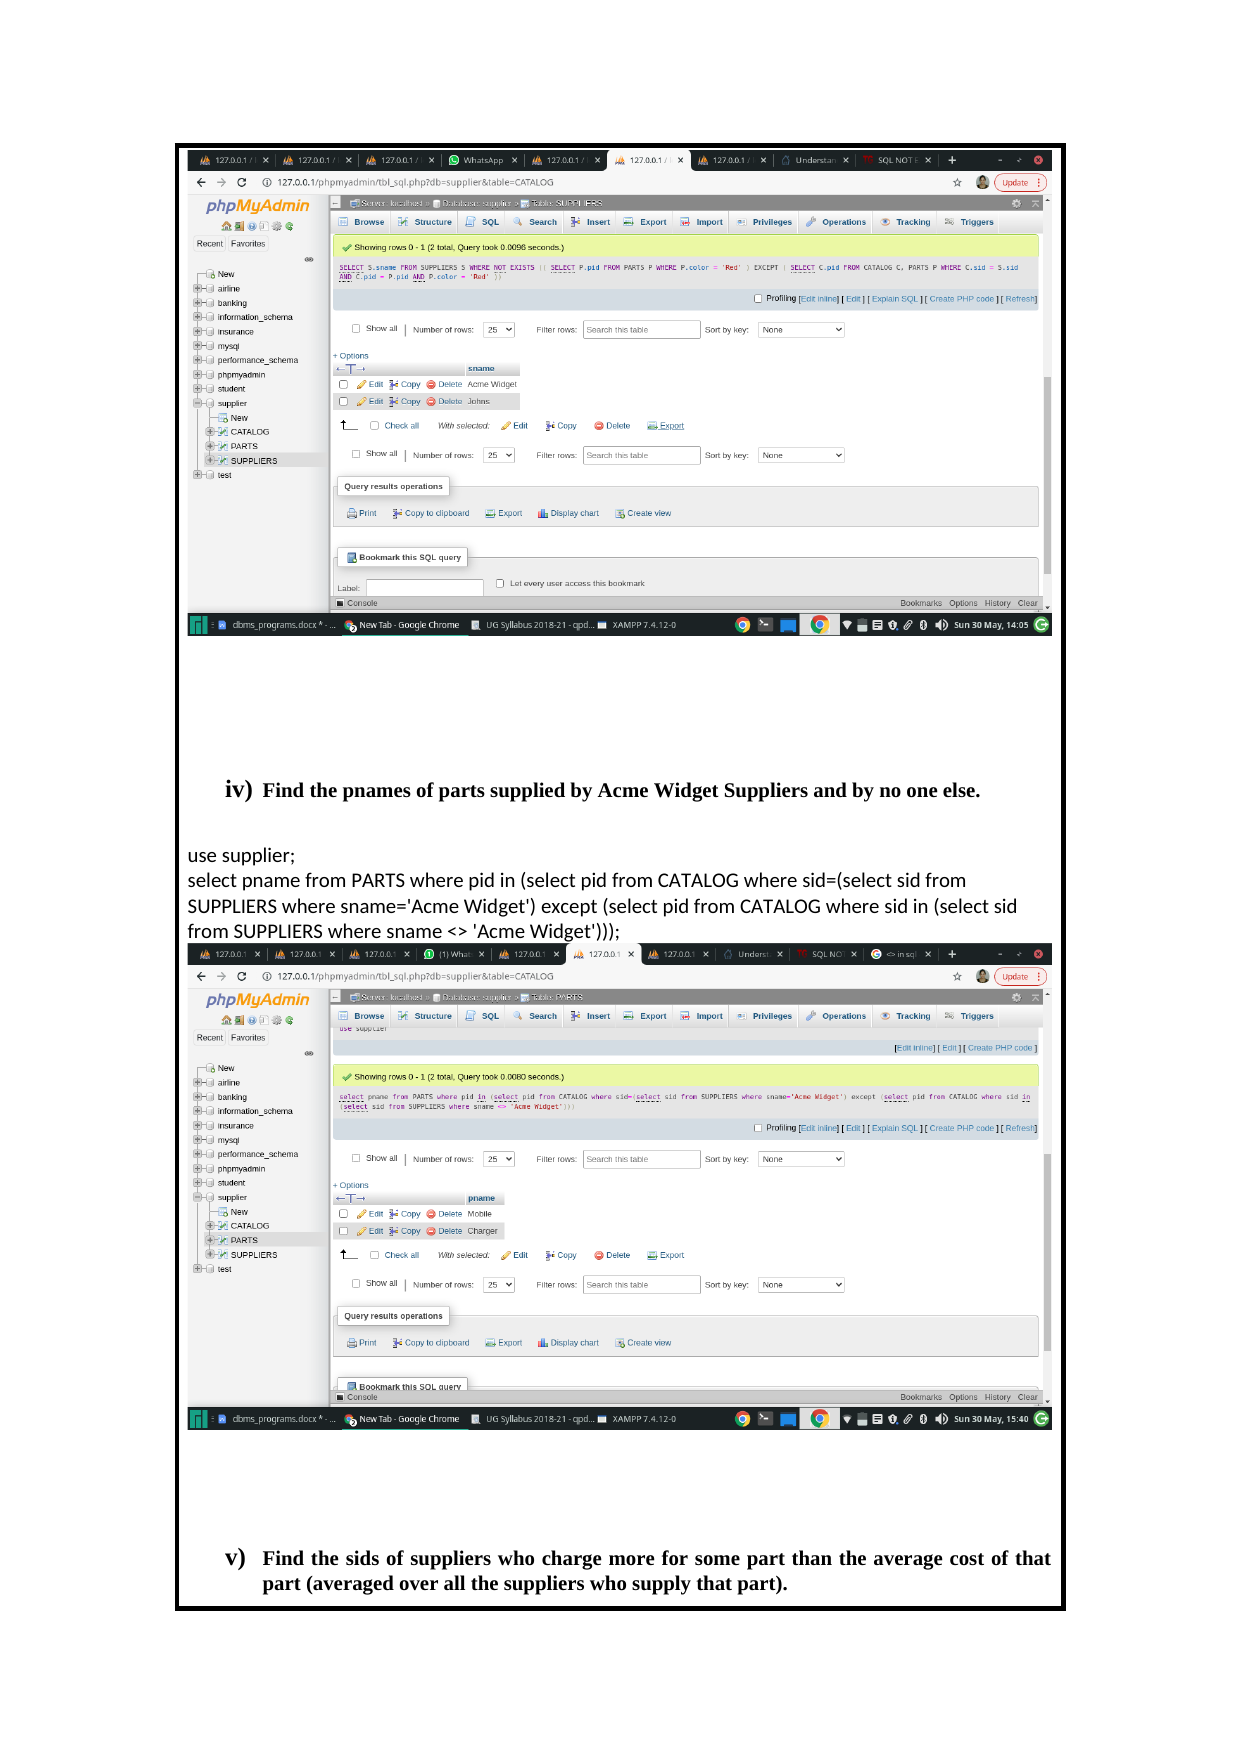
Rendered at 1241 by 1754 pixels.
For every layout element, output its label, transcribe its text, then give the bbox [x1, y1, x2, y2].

list Find the sids of suppliers who charge more for some part than the average cost of that part (averaged over all the suppliers who supply that part). [225, 1542, 1053, 1595]
picture [187, 150, 1052, 636]
picture [187, 943, 1052, 1430]
list Find the pnames of parts supplied by Acme Widget Suppliers and by no one else. [225, 774, 1053, 802]
list select pname from PARTS where pid in (select pid from CATALOG where sid=(select sid from SUPPLIERS where sname='Acme Widget') except (select pid from CATALOG where sid in (select sid from SUPPLIERS where sname <> 'Acme Widget'))); [187, 868, 1053, 944]
list use supplier; [187, 842, 1053, 868]
